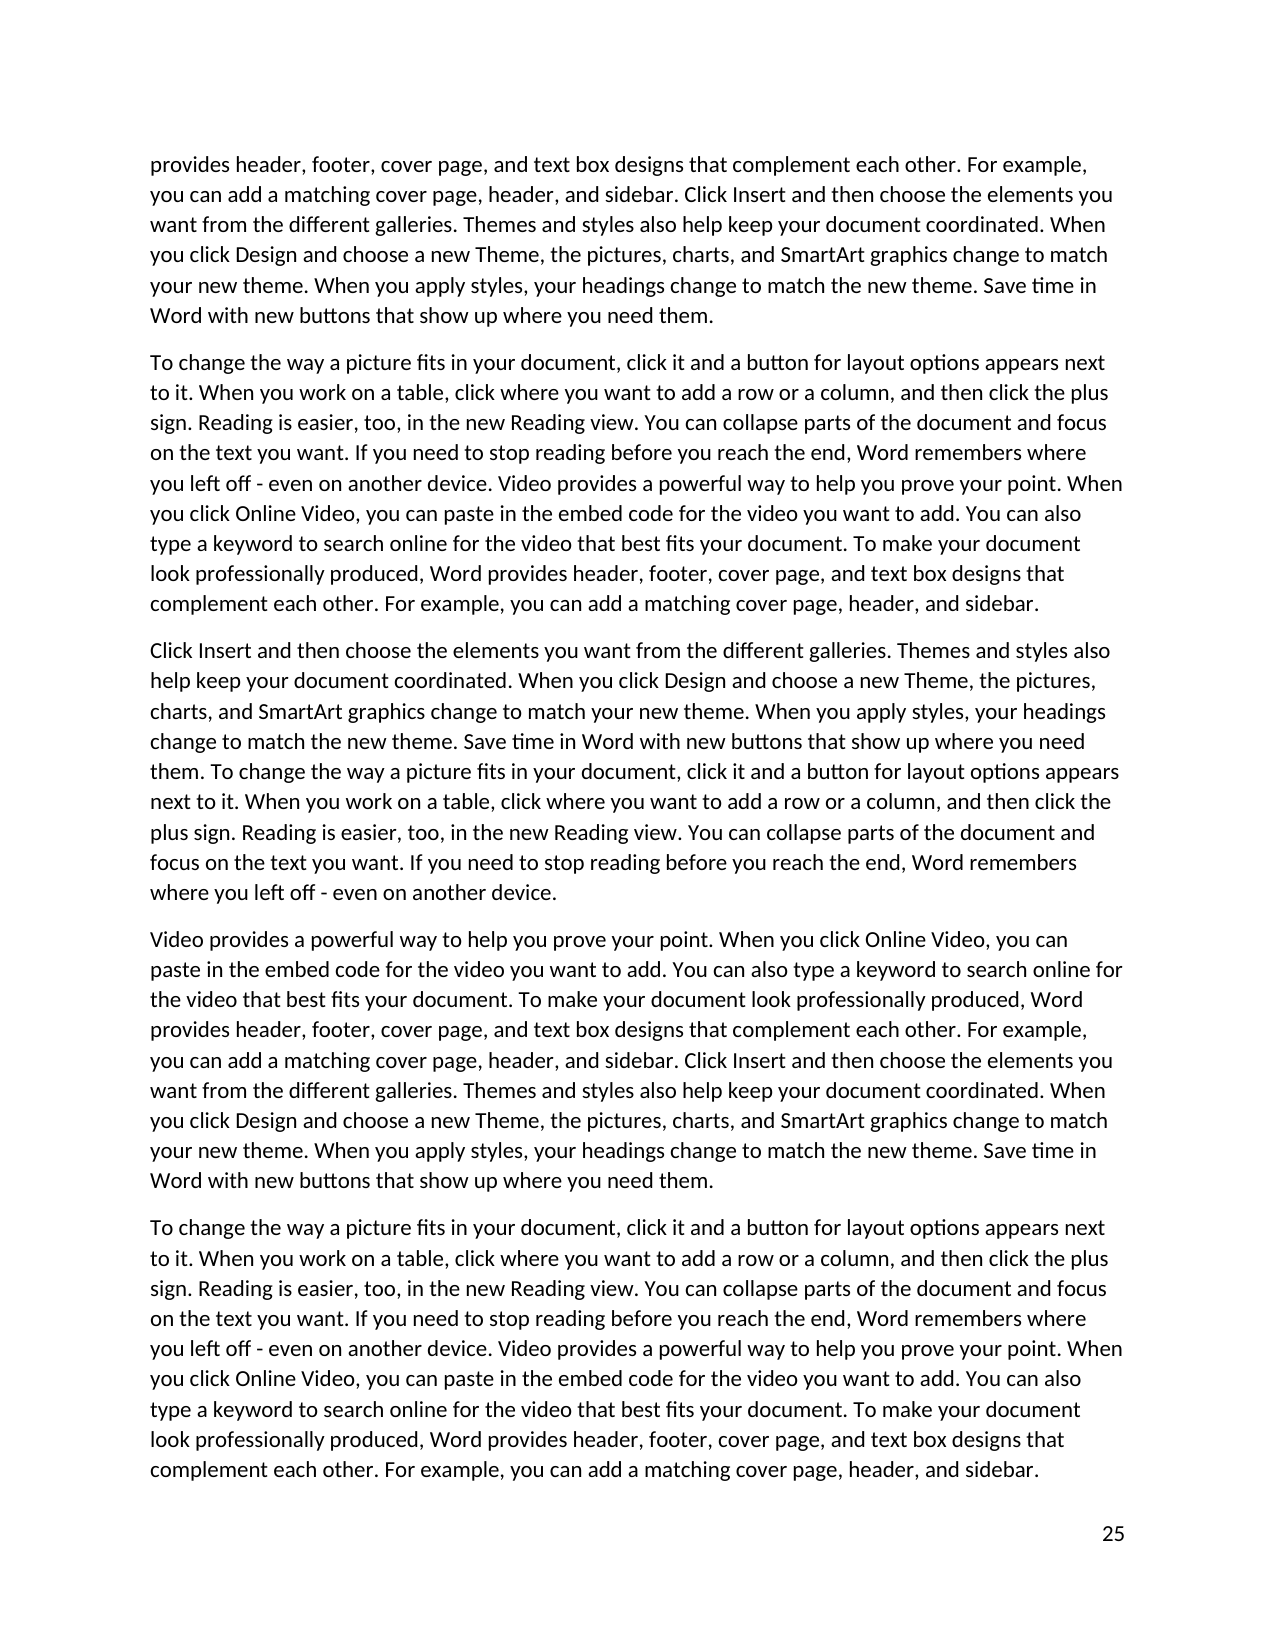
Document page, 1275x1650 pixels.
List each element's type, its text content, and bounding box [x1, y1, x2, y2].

text To change the way a picture fits in your document, click it and a button for layout options appears next to it. When you work on a table, click where you want to add a row or a column, and then click the plus sign. Reading is easier, too, in the new Reading view. You can collapse parts of the document and focus on the text you want. If you need to stop reading before you reach the end, Word remembers where you left off - even on another device. Video provides a powerful way to help you prove your point. When you click Online Video, you can paste in the embed code for the video you want to add. You can also type a keyword to search online for the video that best fits your document. To make your document look professionally produced, Word provides header, footer, cover page, and text box designs that complement each other. For example, you can add a matching cover page, header, and sidebar. [150, 1213, 1125, 1483]
text To change the way a picture fits in your document, click it and a button for layout options appears next to it. When you work on a table, click where you want to add a row or a column, and then click the plus sign. Reading is easier, too, in the new Reading view. You can collapse parts of the document and focus on the text you want. If you need to stop reading before you reach the end, Word remembers where you left off - even on another device. Video provides a powerful way to help you prove your point. When you click Online Video, you can paste in the embed code for the video you want to add. You can also type a keyword to search online for the video that best fits your document. To make your document look professionally produced, Word provides header, footer, cover page, and text box designs that complement each other. For example, you can add a matching cover page, header, and sidebar. [150, 348, 1125, 618]
text Click Insert and then choose the elements you want from the different galleries. Themes and styles also help keep your document coordinated. When you click Design and choose a new Theme, the pictures, charts, and SmartArt graphics change to match your new theme. When you apply styles, your headings change to match the new theme. Save time in Word with new buttons that show up where you need them. To change the way a picture fits in your document, click it and a button for layout options appears next to it. When you work on a table, click where you want to add a row or a column, and then click the plus sign. Reading is easier, too, in the new Reading view. You can collapse parts of the document and focus on the text you want. If you need to stop reading before you reach the end, Word remembers where you left off - even on another device. [150, 636, 1125, 906]
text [150, 150, 1125, 329]
